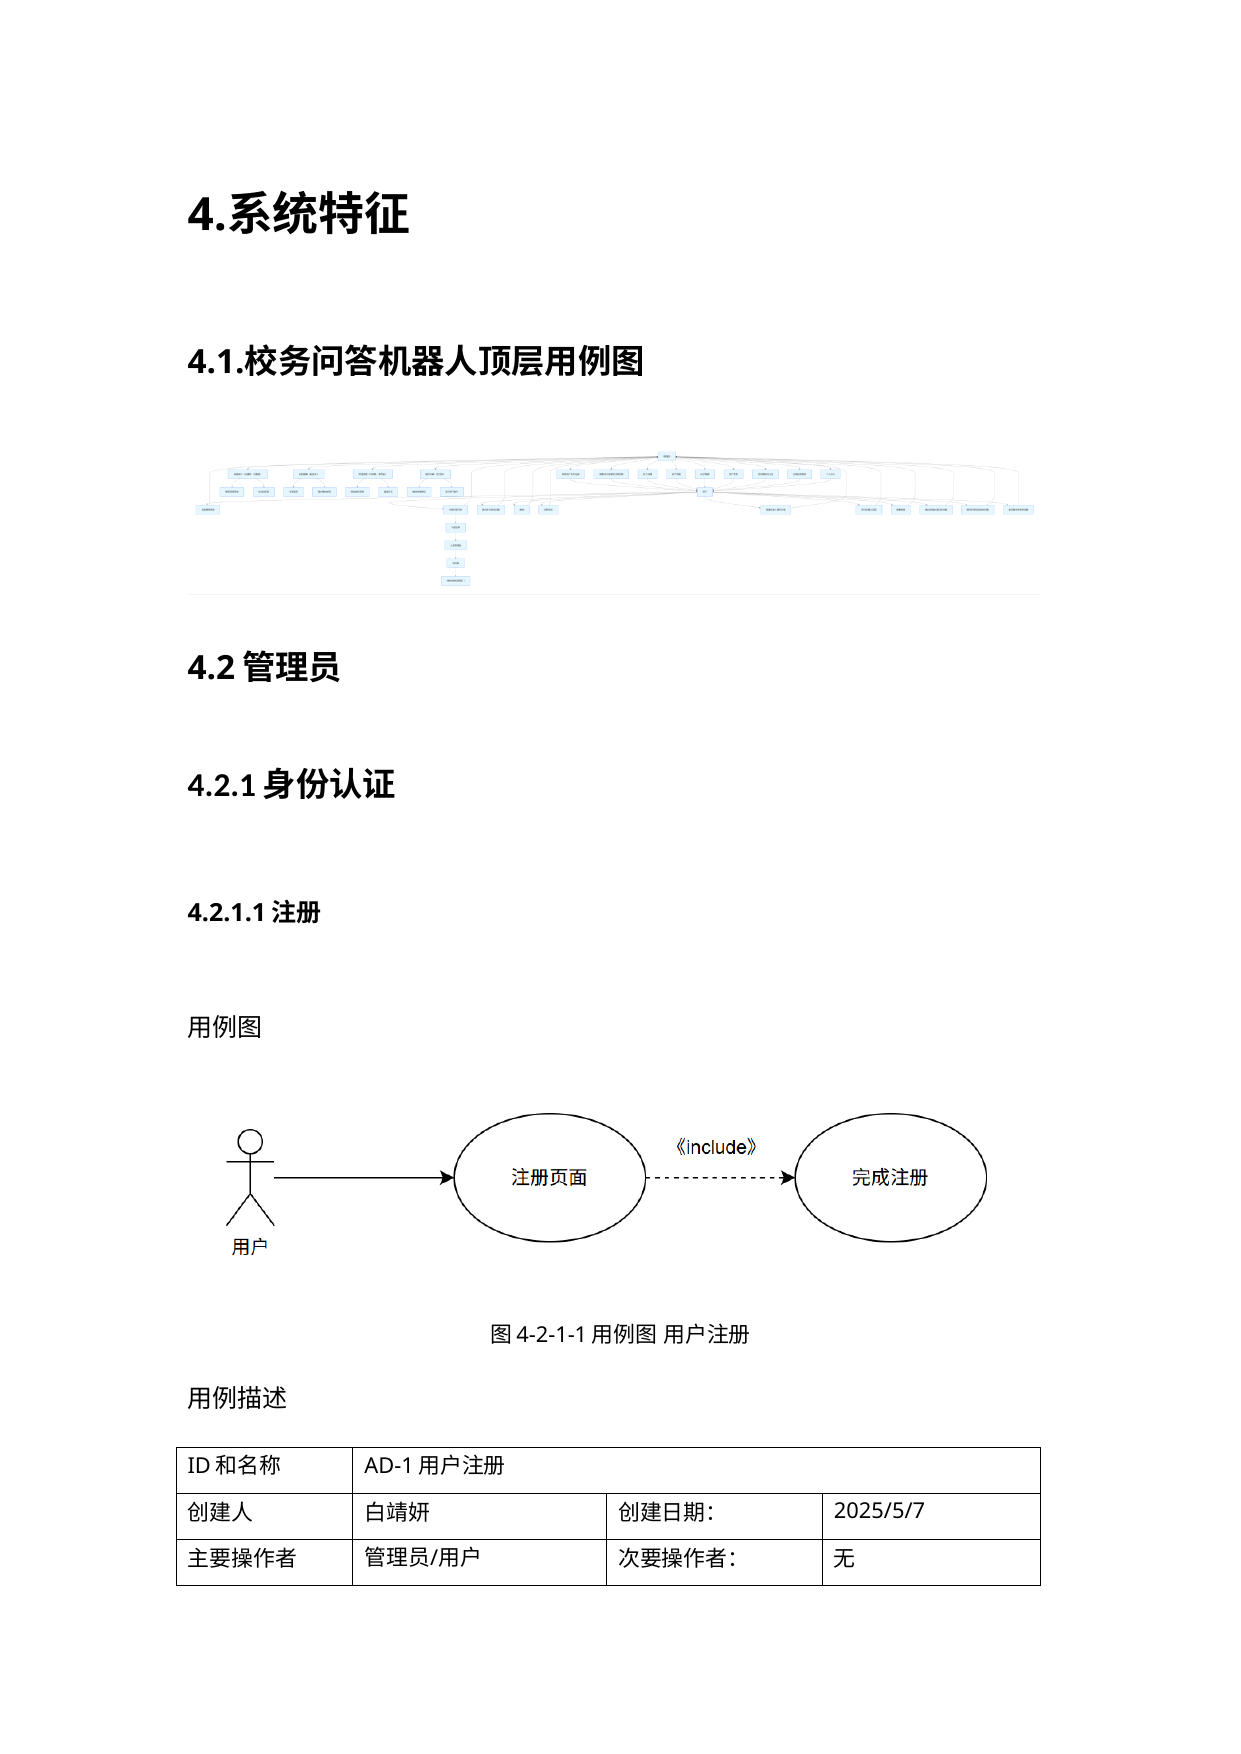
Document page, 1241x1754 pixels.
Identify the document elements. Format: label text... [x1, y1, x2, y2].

text 4.2.1.1注册 [187, 878, 1053, 943]
text 用例图 [187, 994, 1053, 1059]
picture [187, 1075, 1053, 1299]
table_cell 次要操作者： [607, 1540, 822, 1585]
subtitle 4.系统特征 [187, 162, 1053, 259]
table_cell 主要操作者 [177, 1540, 352, 1585]
picture [187, 443, 1042, 595]
table_cell 管理员/用户 [353, 1540, 606, 1585]
subtitle 4.2管理员 [187, 633, 1053, 698]
subtitle 4.2.1身份认证 [187, 749, 1053, 814]
text 用例描述 [187, 1365, 1053, 1430]
table_cell 创建日期： [607, 1494, 822, 1539]
table_cell 2025/5/7 [823, 1494, 1040, 1539]
table_cell 无 [823, 1540, 1040, 1585]
table_cell 白靖妍 [353, 1494, 606, 1539]
table_cell 创建人 [177, 1494, 352, 1539]
subtitle 4.1.校务问答机器人顶层用例图 [187, 327, 1053, 392]
table_header ID和名称 [177, 1448, 352, 1493]
text 图4-2-1-1用例图 用户注册 [187, 1317, 1053, 1349]
table_header AD-1用户注册 [353, 1448, 1040, 1493]
